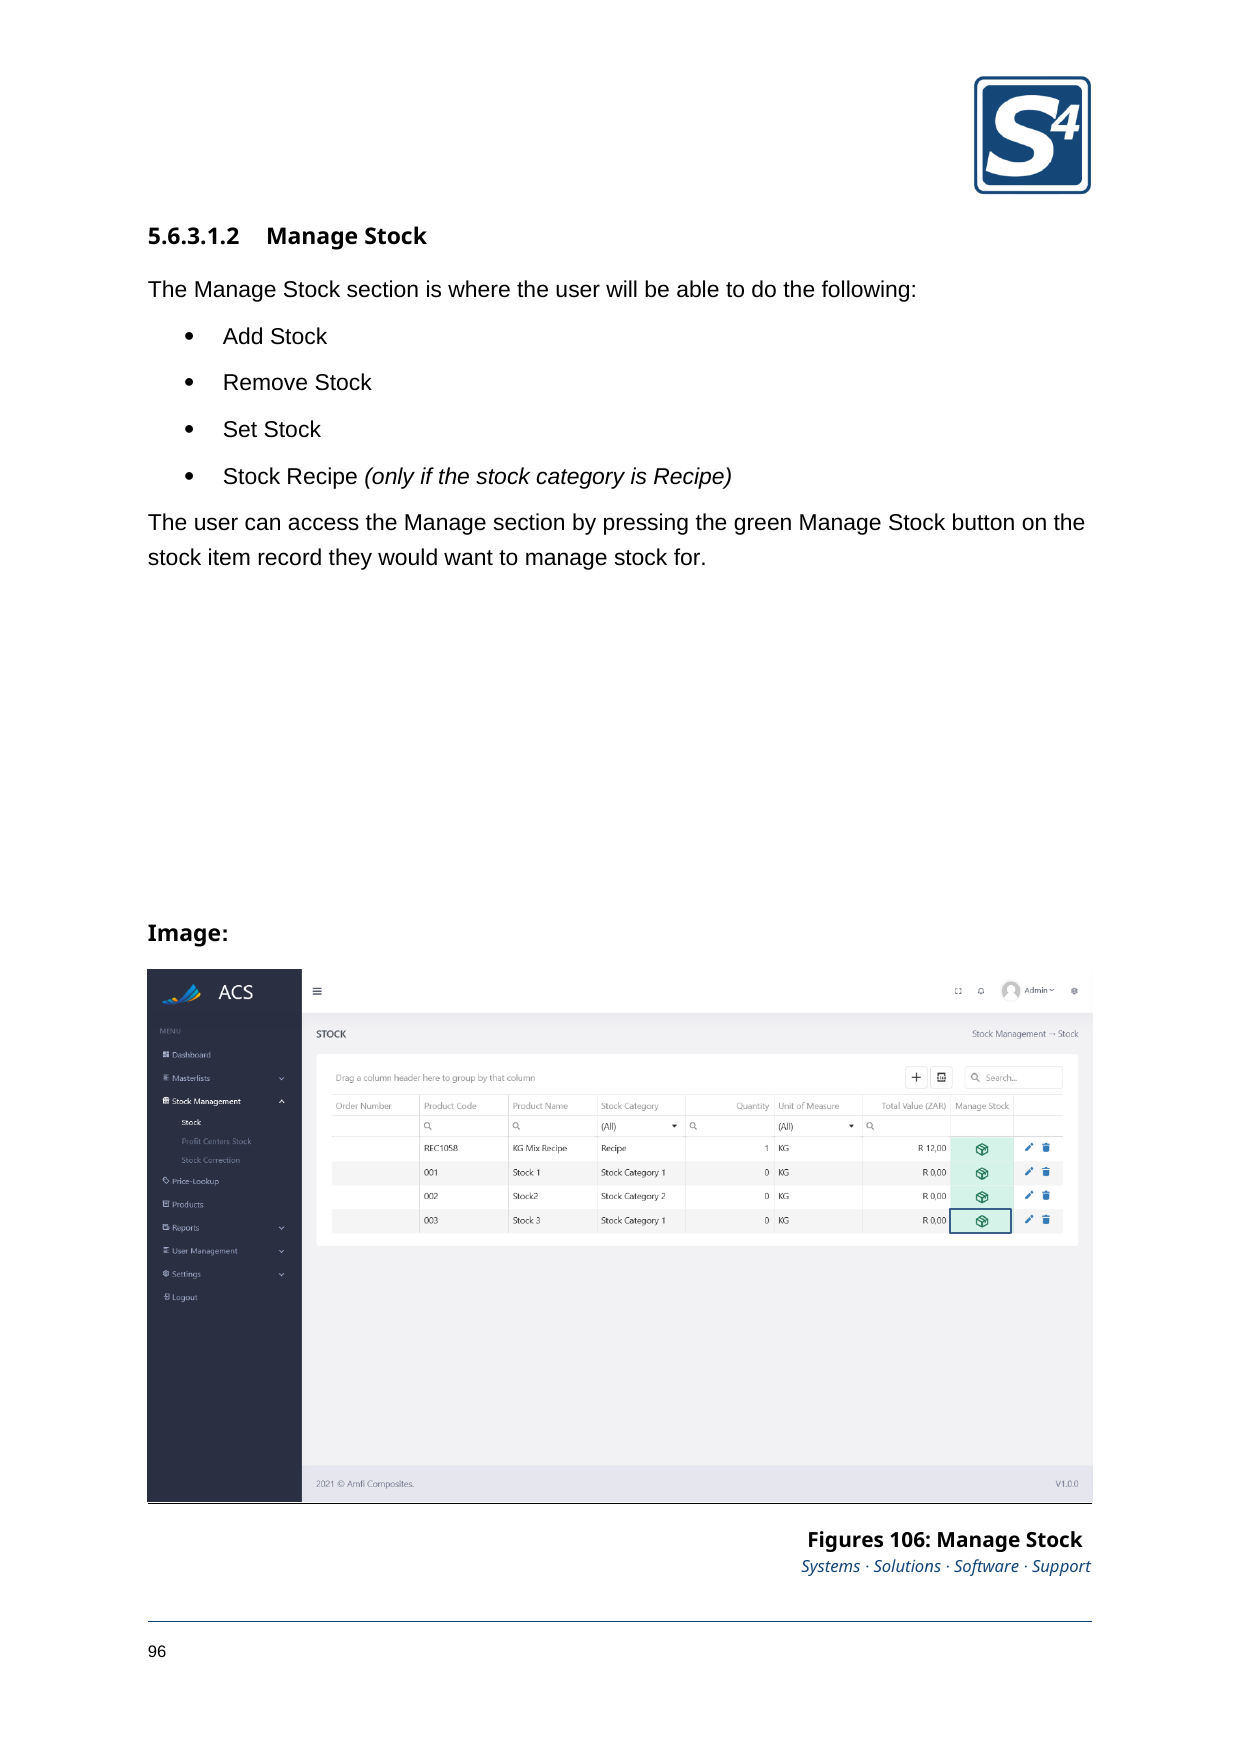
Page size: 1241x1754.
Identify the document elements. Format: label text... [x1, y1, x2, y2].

text Image: [148, 917, 1092, 948]
list Stock Recipe (only if the stock category is Recipe) [185, 463, 1092, 489]
text The user can access the Manage section by pressing the green Manage Stock button on the stock item record they would want to manage stock for. [148, 509, 1092, 570]
list Add Stock [185, 323, 1092, 349]
list Set Stock [185, 416, 1092, 442]
picture [972, 75, 1093, 196]
text Figures 106: Manage Stock [797, 1525, 1092, 1553]
text The Manage Stock section is where the user will be able to do the following: [148, 276, 1092, 302]
list Remove Stock [185, 369, 1092, 396]
picture [147, 969, 1093, 1502]
subtitle Manage Stock [148, 220, 1092, 251]
